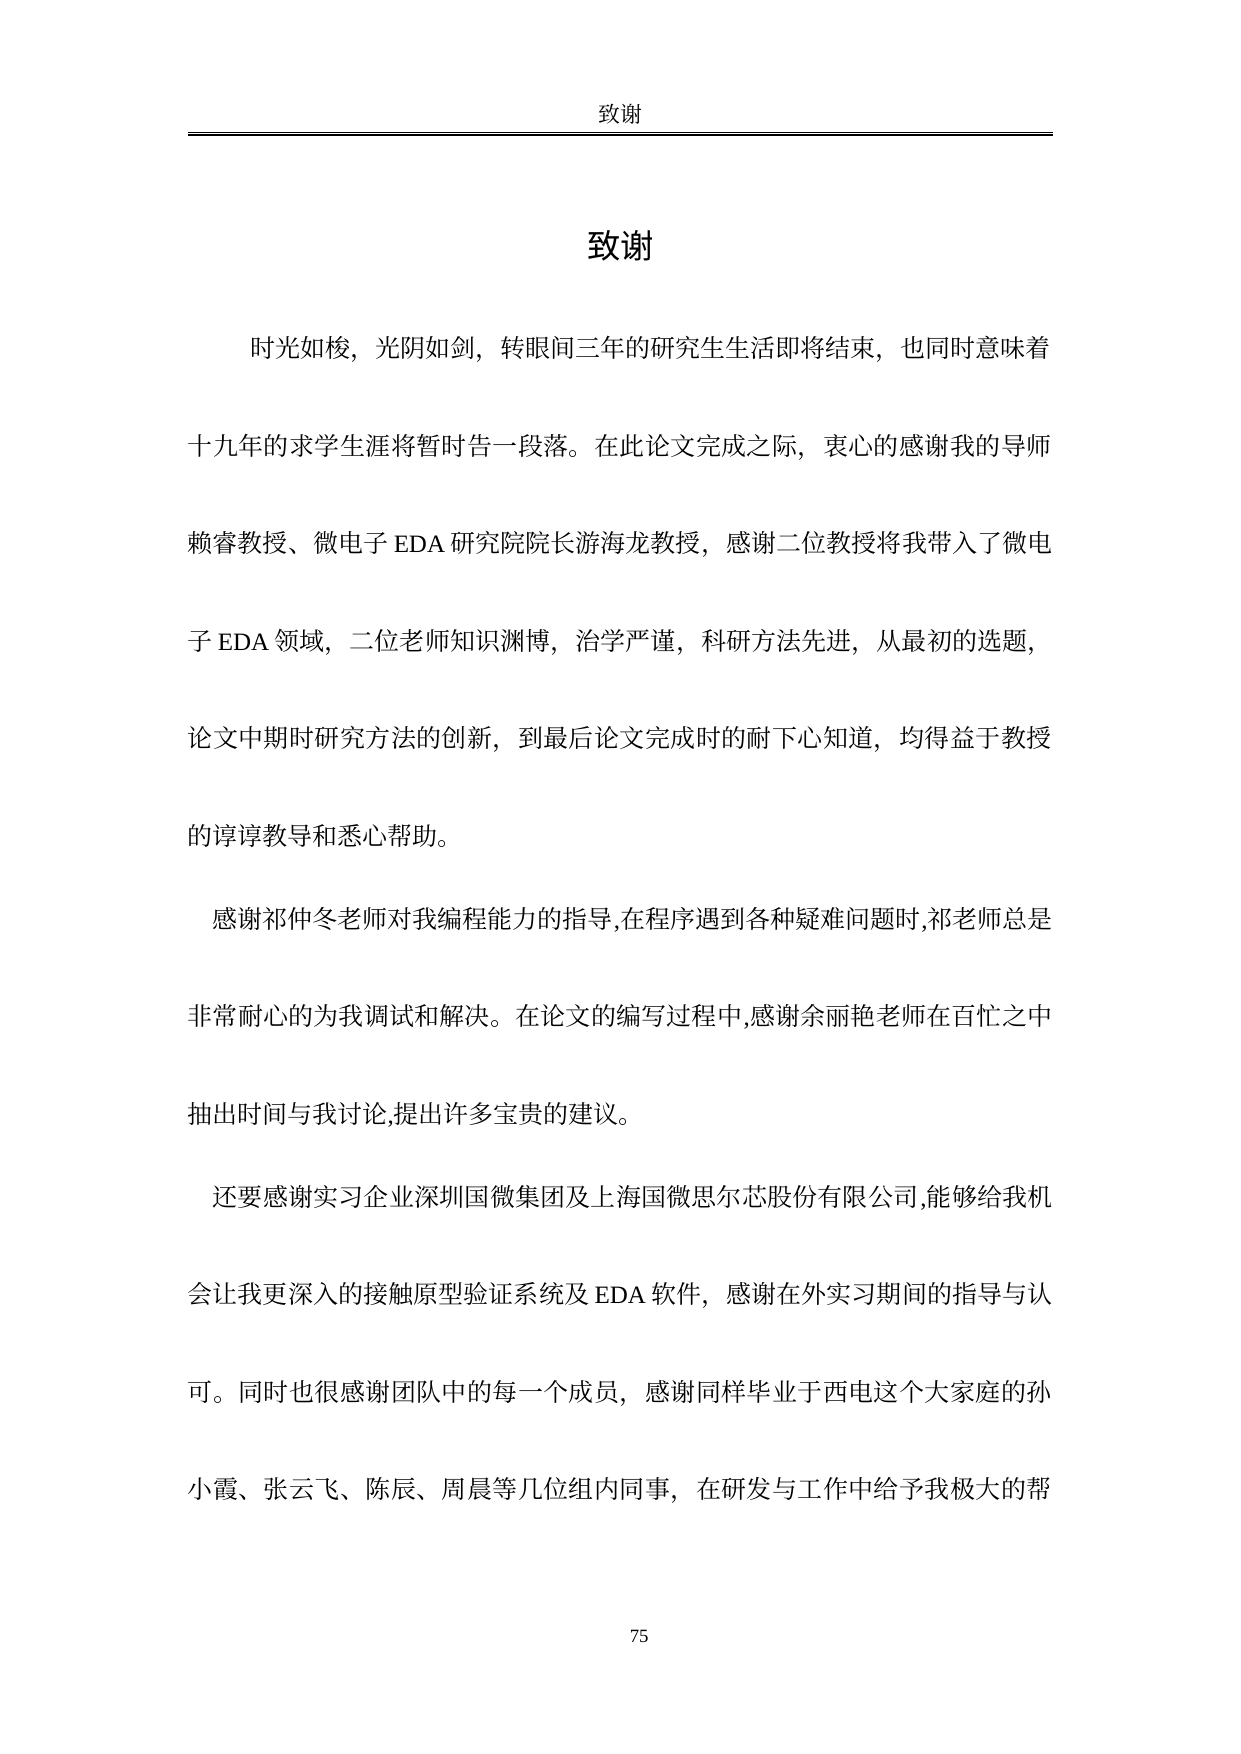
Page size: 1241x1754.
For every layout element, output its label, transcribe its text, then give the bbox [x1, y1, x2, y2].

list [187, 1163, 1053, 1520]
list 感谢祁仲冬老师对我编程能力的指导,在程序遇到各种疑难问题时,祁老师总是非常耐心的为我调试和解决。在论文的编写过程中,感谢余丽艳老师在百忙之中抽出时间与我讨论,提出许多宝贵的建议。 [187, 885, 1053, 1145]
text 时光如梭，光阴如剑，转眼间三年的研究生生活即将结束，也同时意味着十九年的求学生涯将暂时告一段落。在此论文完成之际，衷心的感谢我的导师赖睿教授、微电子EDA研究院院长游海龙教授，感谢二位教授将我带入了微电子EDA领域，二位老师知识渊博，治学严谨，科研方法先进，从最初的选题，论文中期时研究方法的创新，到最后论文完成时的耐下心知道，均得益于教授的谆谆教导和悉心帮助。 [187, 314, 1053, 867]
text 致谢 [187, 212, 1053, 277]
